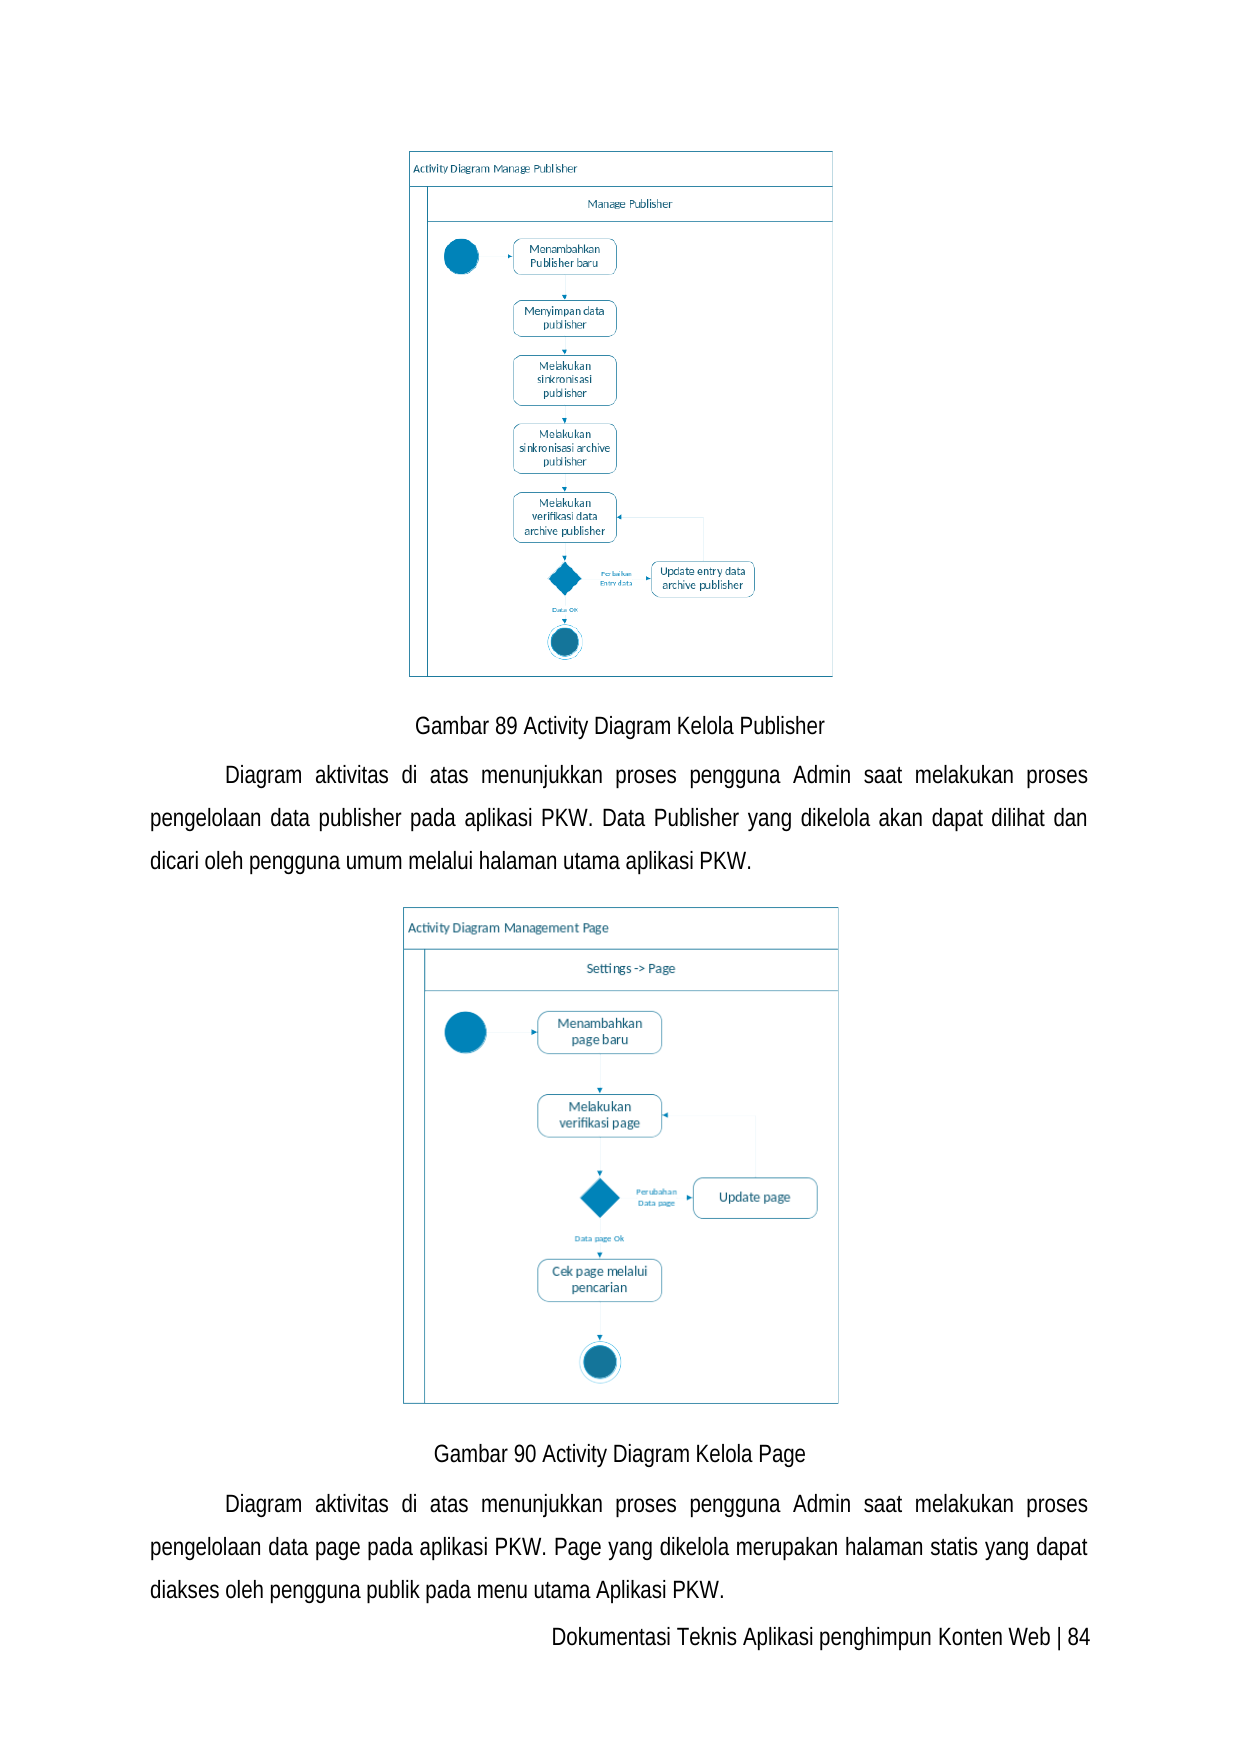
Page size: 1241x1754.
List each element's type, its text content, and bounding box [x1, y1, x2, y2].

text Diagram aktivitas di atas menunjukkan proses pengguna Admin saat melakukan proses pengelolaan data publisher pada aplikasi PKW. Data Publisher yang dikelola akan dapat dilihat dan dicari oleh pengguna umum melalui halaman utama aplikasi PKW. [150, 761, 1090, 875]
text Diagram aktivitas di atas menunjukkan proses pengguna Admin saat melakukan proses pengelolaan data page pada aplikasi PKW. Page yang dikelola merupakan halaman statis yang dapat diakses oleh pengguna publik pada menu utama Aplikasi PKW. [150, 1489, 1090, 1603]
text Gambar 89 Activity Diagram Kelola Publisher [150, 711, 1090, 740]
text Gambar 90 Activity Diagram Kelola Page [150, 1439, 1090, 1468]
